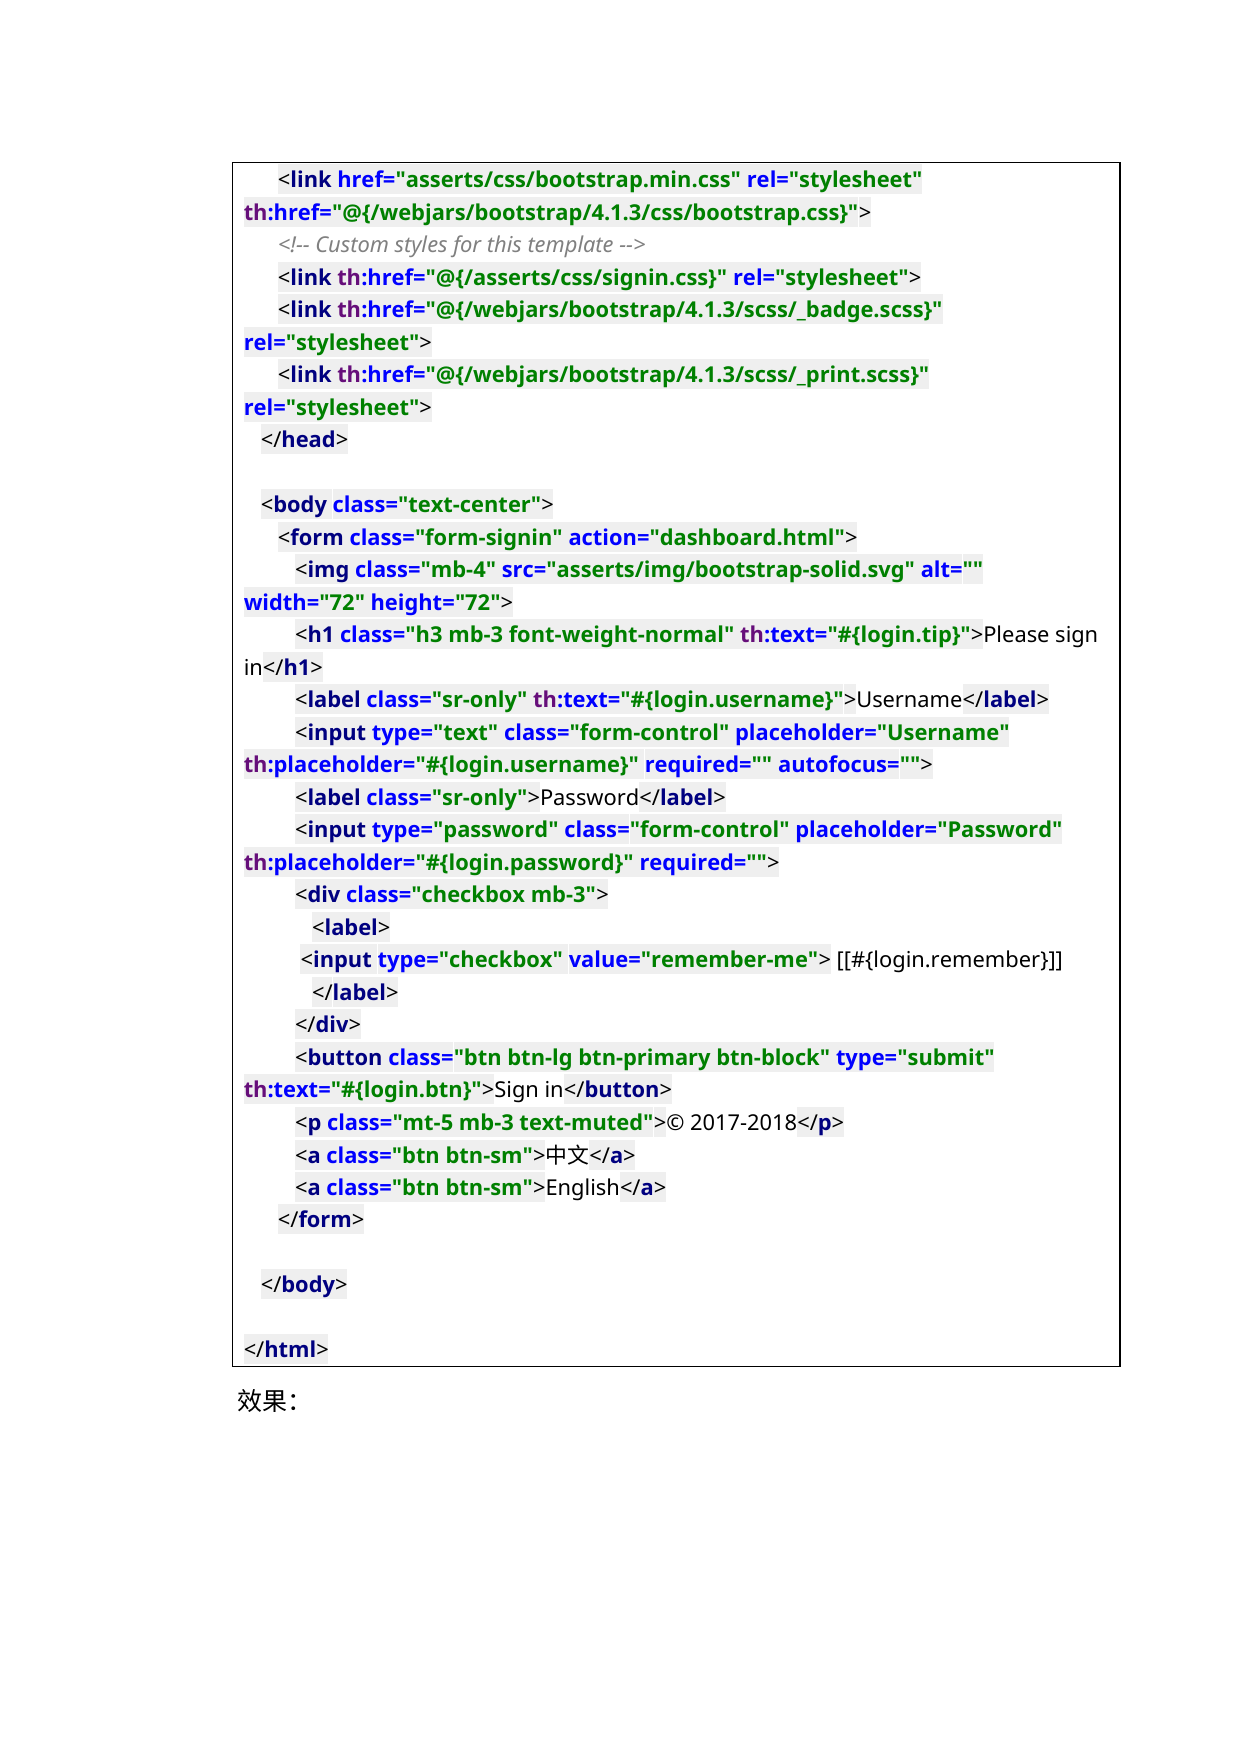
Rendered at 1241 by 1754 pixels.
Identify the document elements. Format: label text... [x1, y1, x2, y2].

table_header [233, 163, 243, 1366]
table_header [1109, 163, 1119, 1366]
text 效果： [187, 1367, 1053, 1432]
